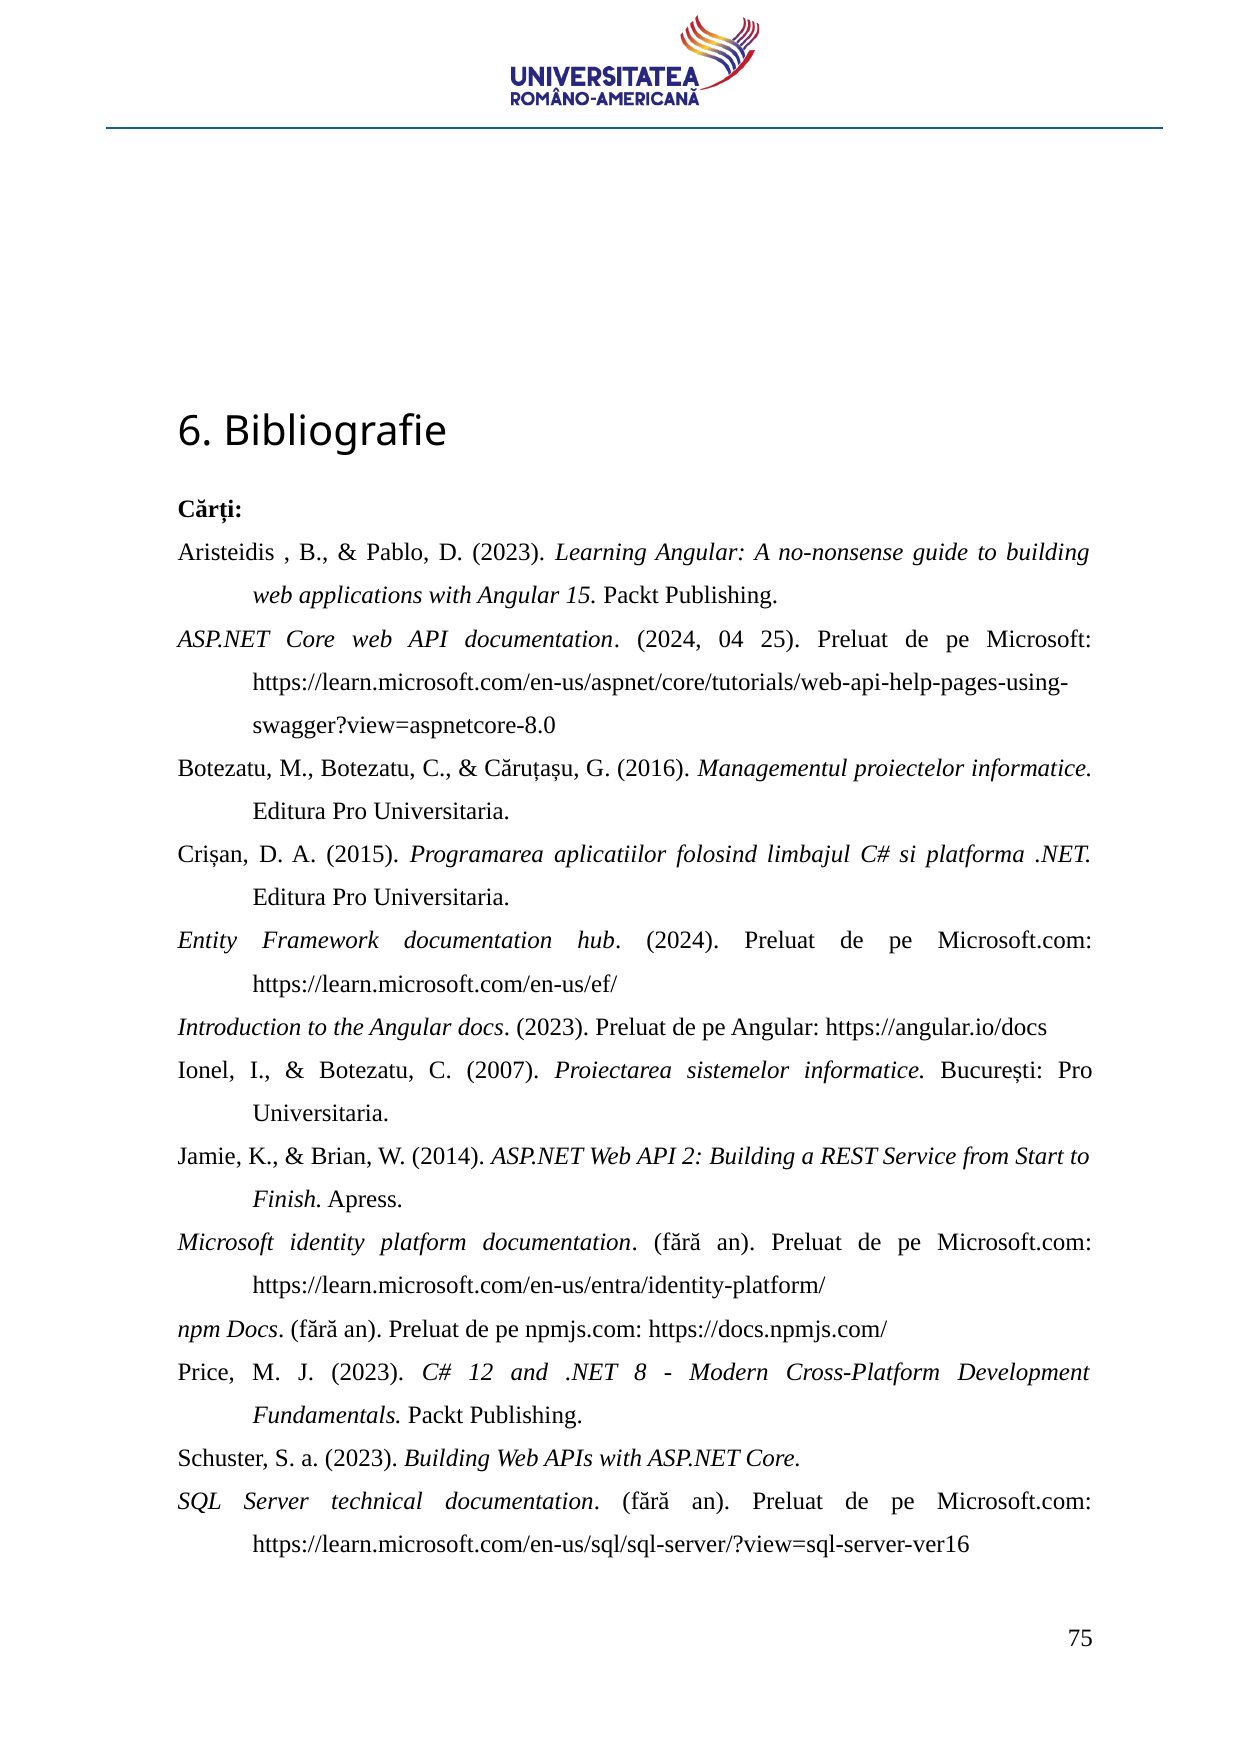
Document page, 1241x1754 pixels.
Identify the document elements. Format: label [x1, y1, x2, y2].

picture [507, 12, 763, 109]
